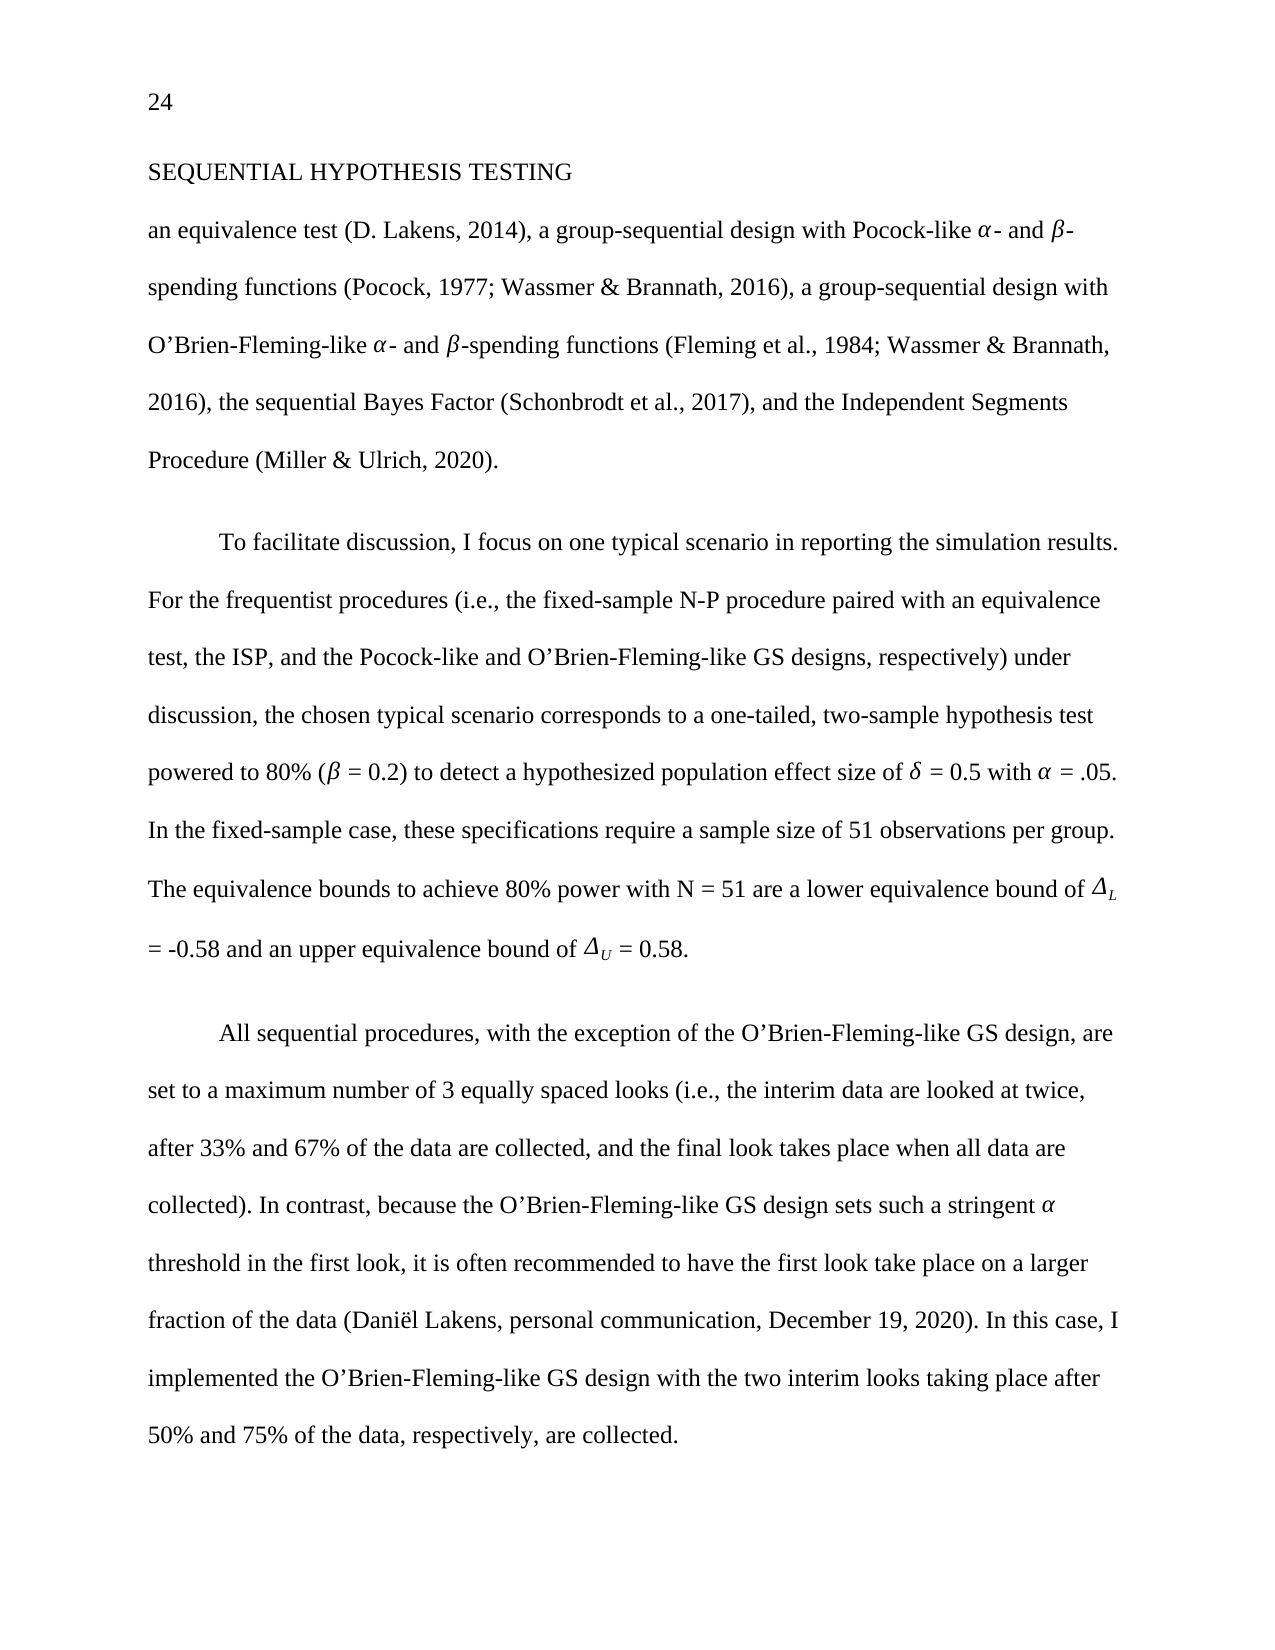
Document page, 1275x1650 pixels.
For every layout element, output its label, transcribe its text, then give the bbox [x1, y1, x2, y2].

text All sequential procedures, with the exception of the O’Brien-Fleming-like GS design, are set to a maximum number of 3 equally spaced looks (i.e., the interim data are looked at twice, after 33% and 67% of the data are collected, and the final look takes place when all data are collected). In contrast, because the O’Brien-Fleming-like GS design sets such a stringent threshold in the first look, it is often recommended to have the first look take place on a larger fraction of the data (Daniël Lakens, personal communication, December 19, 2020). In this case, I implemented the O’Brien-Fleming-like GS design with the two interim looks taking place after 50% and 75% of the data, respectively, are collected. [148, 1018, 1127, 1449]
text To facilitate discussion, I focus on one typical scenario in reporting the simulation results. For the frequentist procedures (i.e., the fixed-sample N-P procedure paired with an equivalence test, the ISP, and the Pocock-like and O’Brien-Fleming-like GS designs, respectively) under discussion, the chosen typical scenario corresponds to a one-tailed, two-sample hypothesis test powered to 80% ( = 0.2) to detect a hypothesized population effect size of = 0.5 with = .05. In the fixed-sample case, these specifications require a sample size of 51 observations per group. The equivalence bounds to achieve 80% power with N = 51 are a lower equivalence bound of = -0.58 and an upper equivalence bound of = 0.58. [148, 527, 1127, 964]
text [148, 215, 1127, 474]
